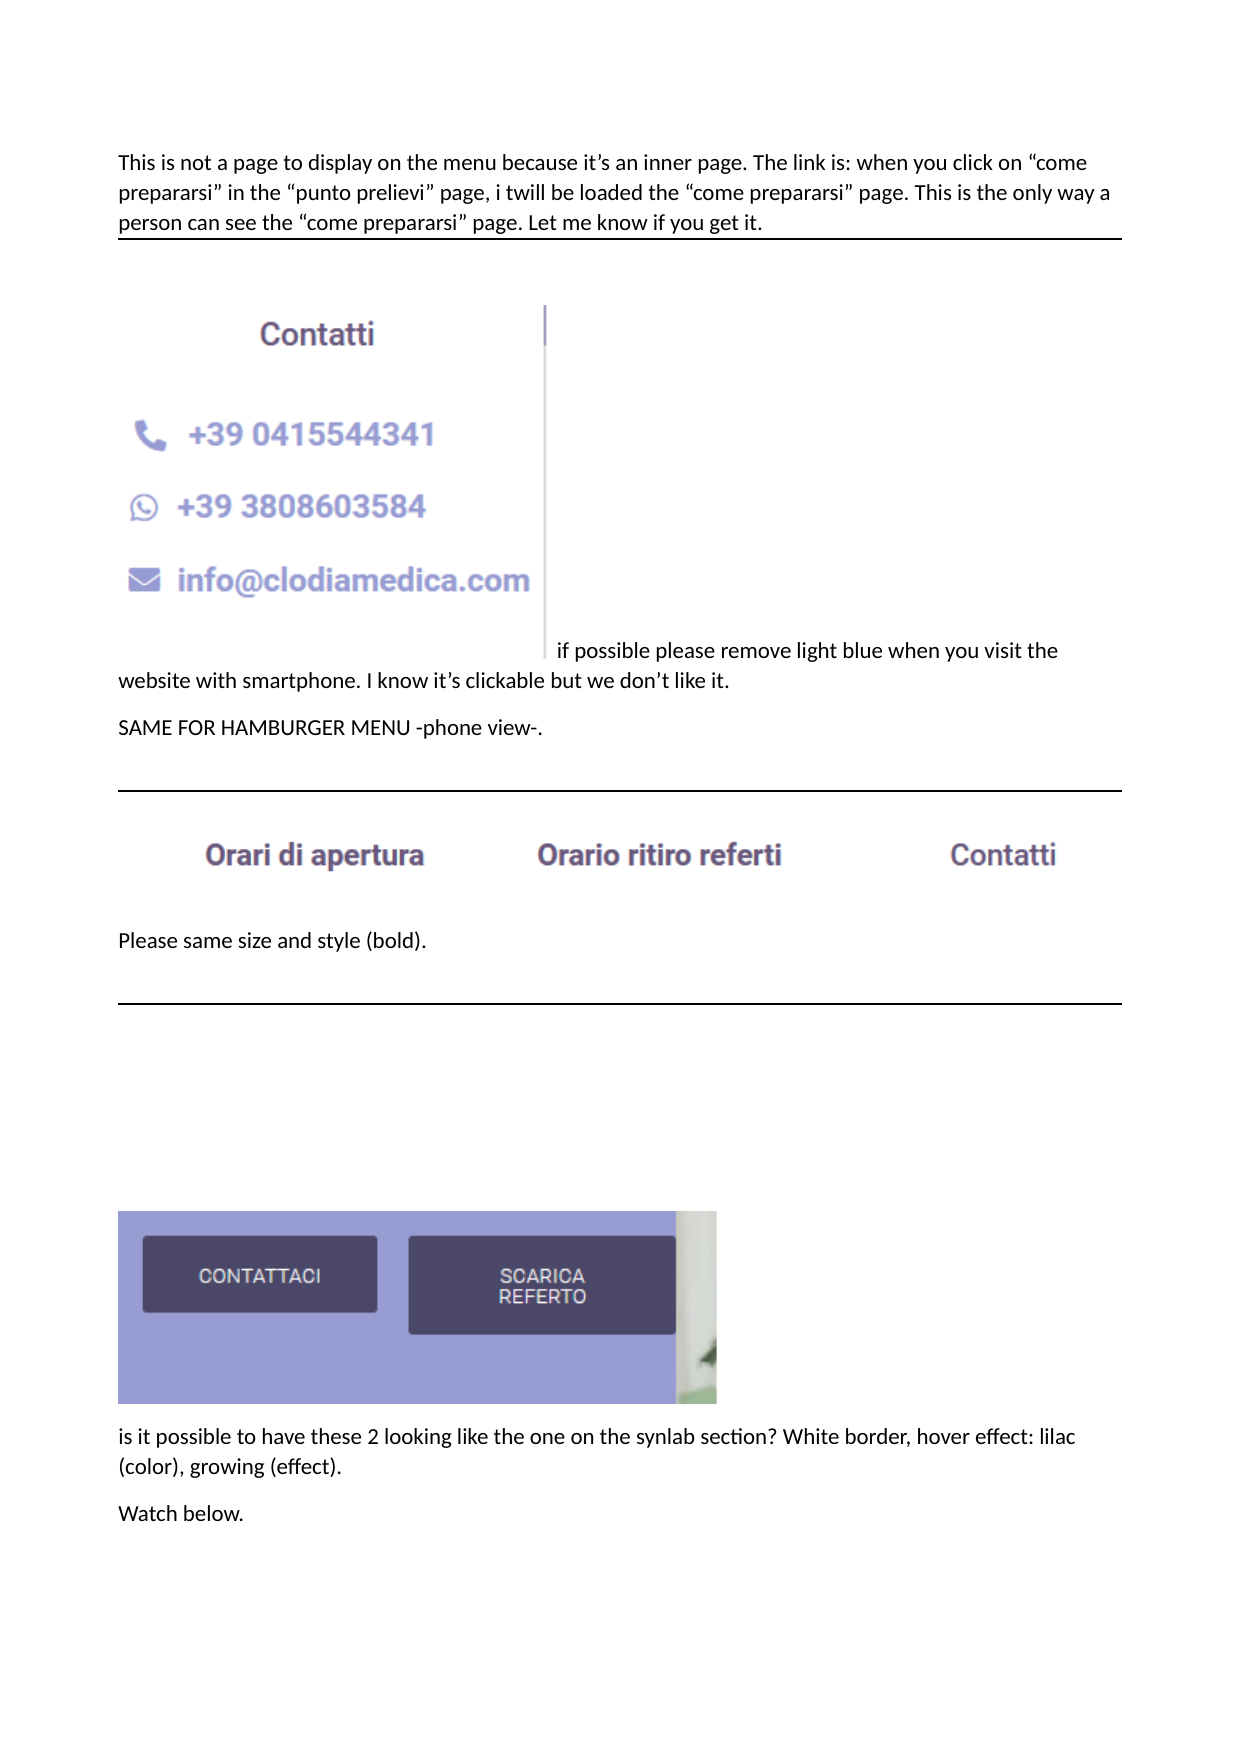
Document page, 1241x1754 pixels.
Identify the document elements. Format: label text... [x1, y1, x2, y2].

text is it possible to have these 2 looking like the one on the synlab section? White border, hover effect: lilac (color), growing (effect). [118, 1422, 1122, 1481]
picture [118, 305, 547, 659]
text SAME FOR HAMBURGER MENU -phone view-. [118, 713, 1122, 741]
text This is not a page to display on the menu because it’s an inner page. The link is: when you click on “come prepararsi” in the “punto prelievi” page, i twill be loaded the “come prepararsi” page. This is the only way a person can see the “come prepararsi” page. Let me know if you get it. [118, 148, 1122, 238]
text Watch below. [118, 1499, 1122, 1527]
text Please same size and style (bold). [118, 926, 1122, 954]
picture [118, 1211, 717, 1404]
picture [118, 810, 1123, 908]
